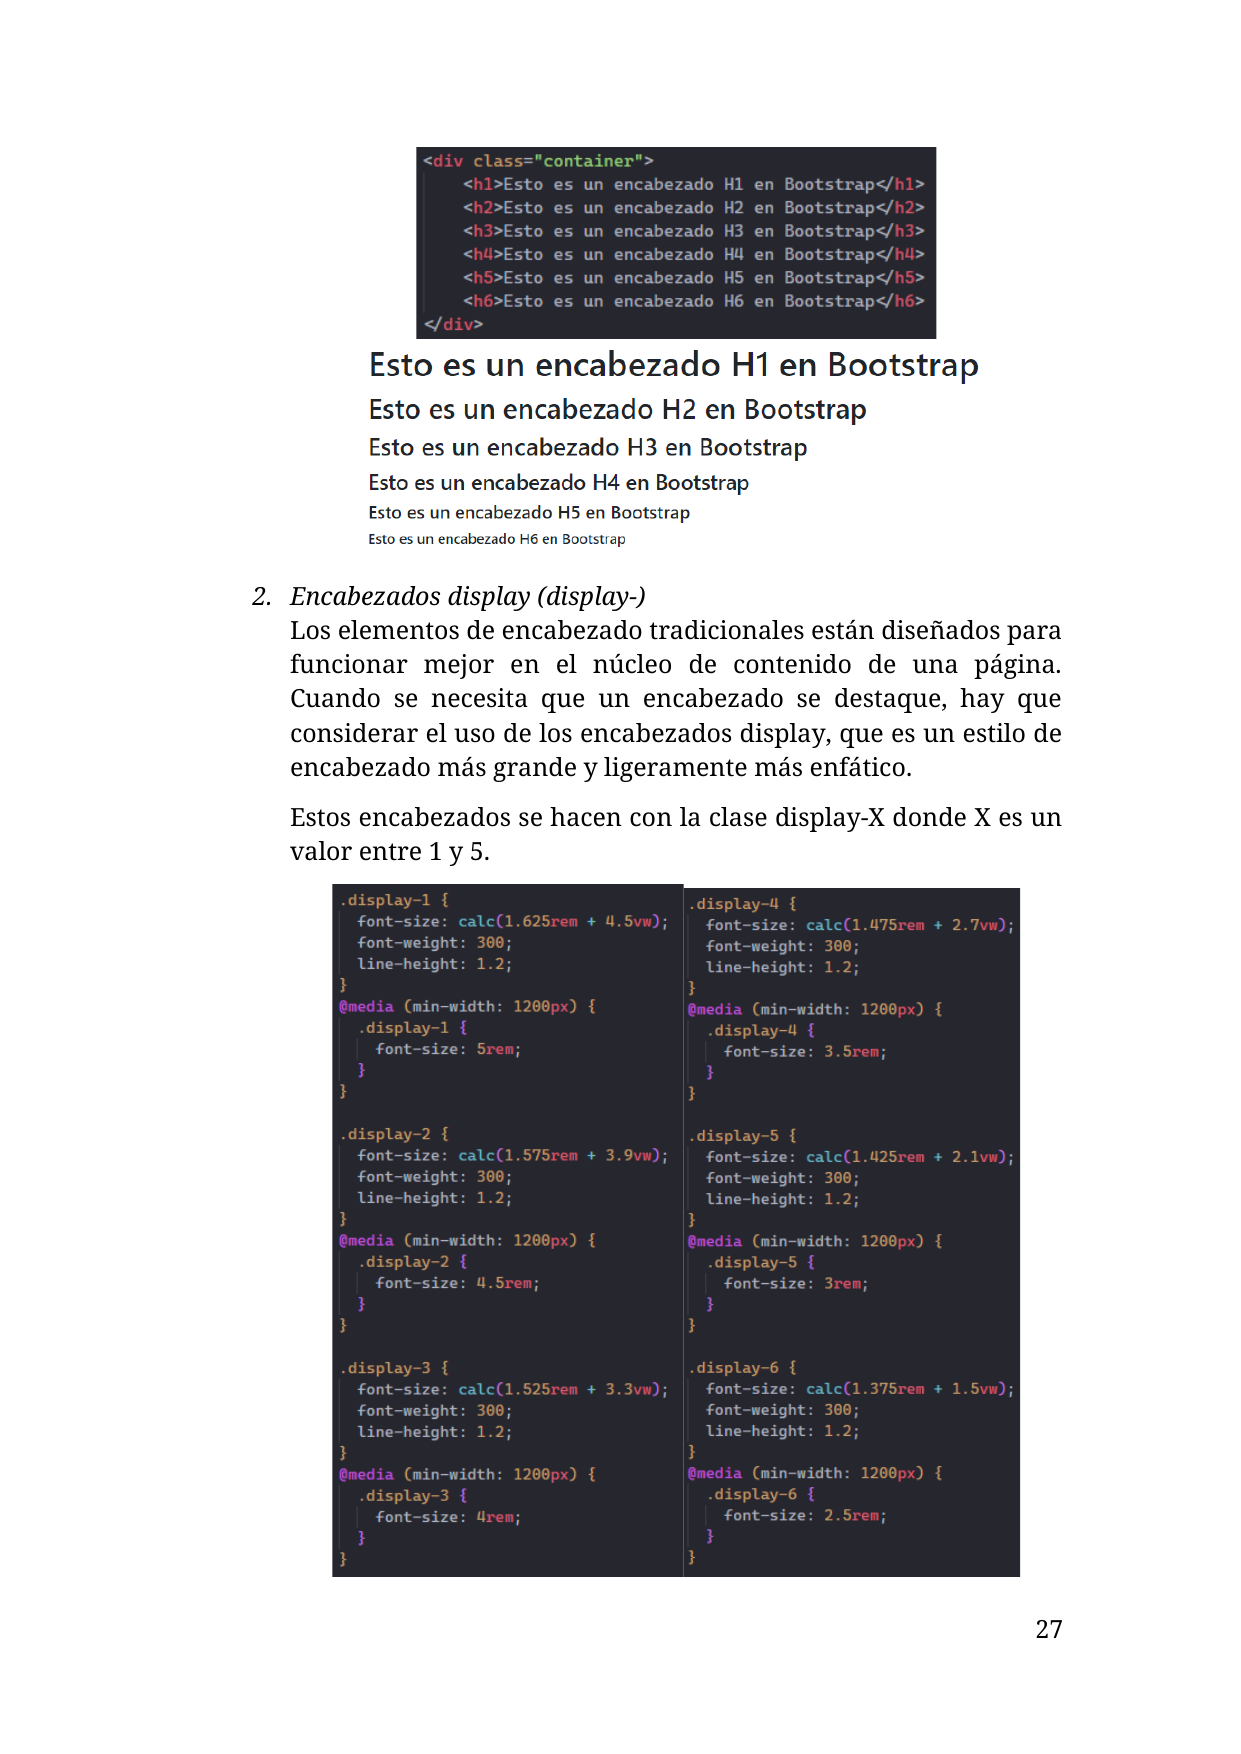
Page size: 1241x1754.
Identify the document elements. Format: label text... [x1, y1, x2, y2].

list Encabezados display (display-) [252, 579, 1063, 613]
picture [332, 884, 1021, 1577]
picture [355, 147, 998, 563]
text Los elementos de encabezado tradicionales están diseñados para funcionar mejor en el núcleo de contenido de una página. Cuando se necesita que un encabezado se destaque, hay que considerar el uso de los encabezados display, que es un estilo de encabezado más grande y ligeramente más enfático. [290, 613, 1063, 783]
text Estos encabezados se hacen con la clase display-X donde X es un valor entre 1 y 5. [290, 800, 1063, 868]
